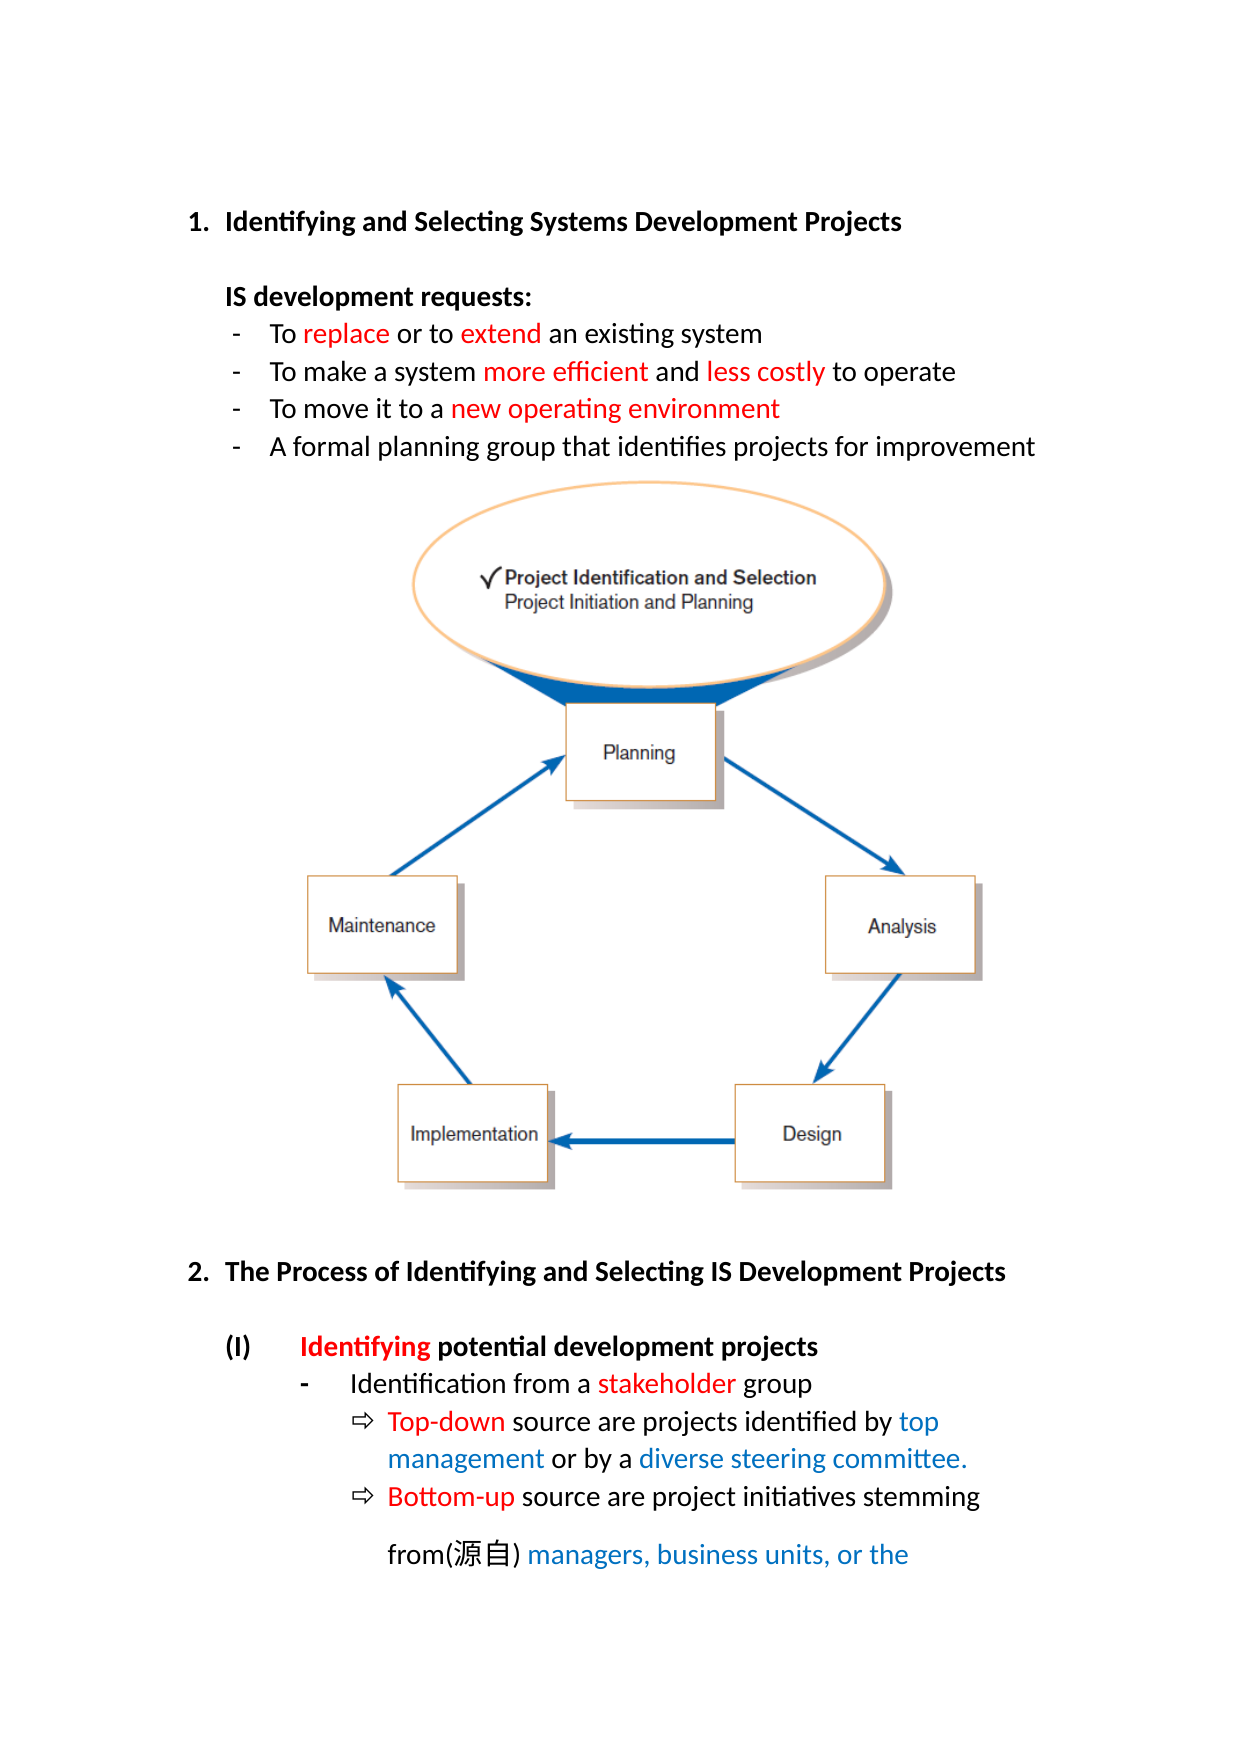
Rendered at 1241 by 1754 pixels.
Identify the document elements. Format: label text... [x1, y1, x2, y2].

picture [269, 464, 1007, 1237]
list Identifying potential development projects [225, 1327, 1053, 1364]
list Top-down source are projects identified by top management or by a diverse steering committee. [350, 1402, 1053, 1477]
list IS development requests: [225, 277, 1053, 314]
list Identifying and Selecting Systems Development Projects [187, 202, 1053, 239]
list To move it to a new operating environment [232, 389, 1053, 427]
list The Process of Identifying and Selecting IS Development Projects [187, 1252, 1053, 1289]
list To make a system more efficient and less costly to operate [232, 352, 1053, 389]
list Identification from a stakeholder group [300, 1364, 1053, 1402]
list To replace or to extend an existing system [232, 314, 1053, 352]
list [350, 1477, 1053, 1589]
